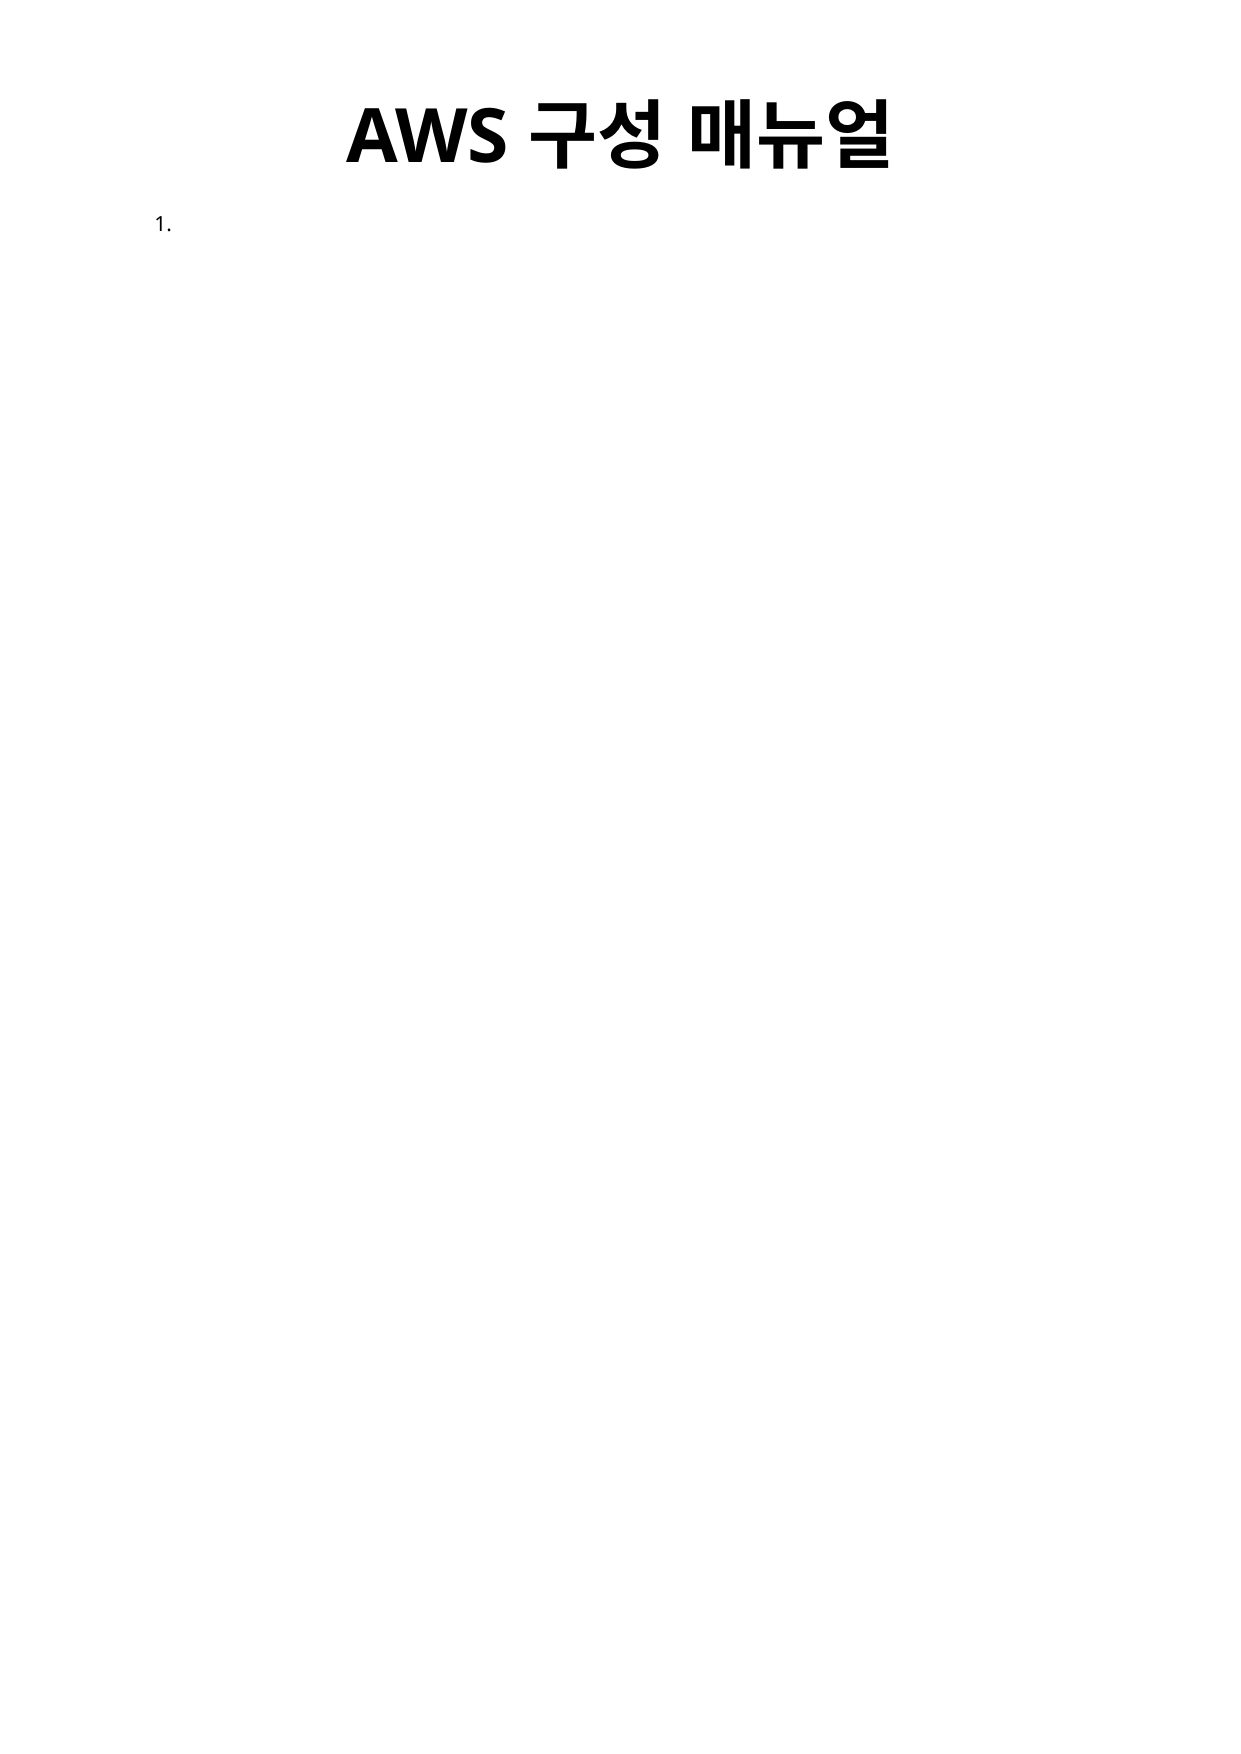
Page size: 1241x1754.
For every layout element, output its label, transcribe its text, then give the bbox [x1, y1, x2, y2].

text AWS 구성 매뉴얼 [75, 75, 1165, 184]
